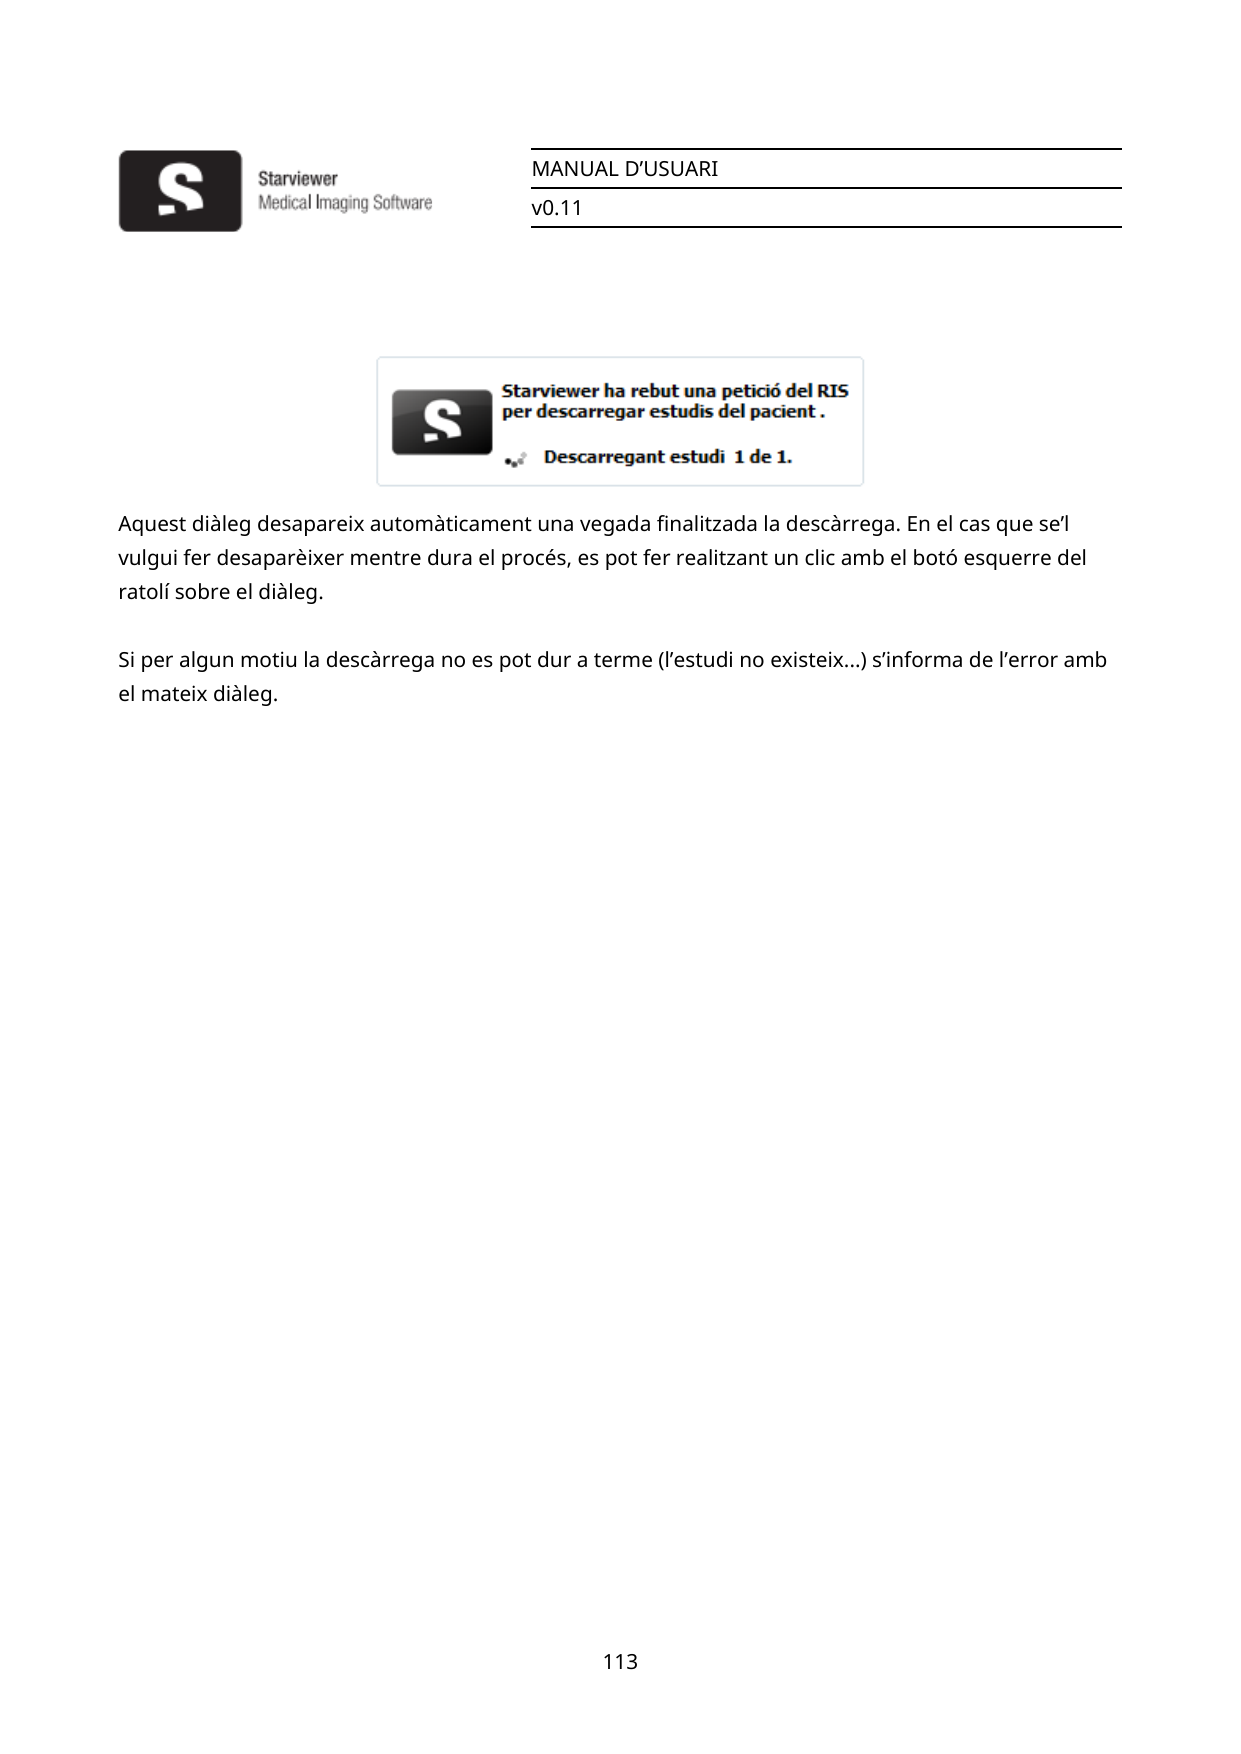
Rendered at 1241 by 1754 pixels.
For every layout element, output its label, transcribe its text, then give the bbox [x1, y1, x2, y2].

text Si per algun motiu la descàrrega no es pot dur a terme (l’estudi no existeix...) s’informa de l’error amb el mateix diàleg. [118, 646, 1122, 708]
picture [361, 341, 880, 504]
text Aquest diàleg desapareix automàticament una vegada finalitzada la descàrrega. En el cas que se’l vulgui fer desaparèixer mentre dura el procés, es pot fer realitzant un clic amb el botó esquerre del ratolí sobre el diàleg. [118, 509, 1122, 606]
